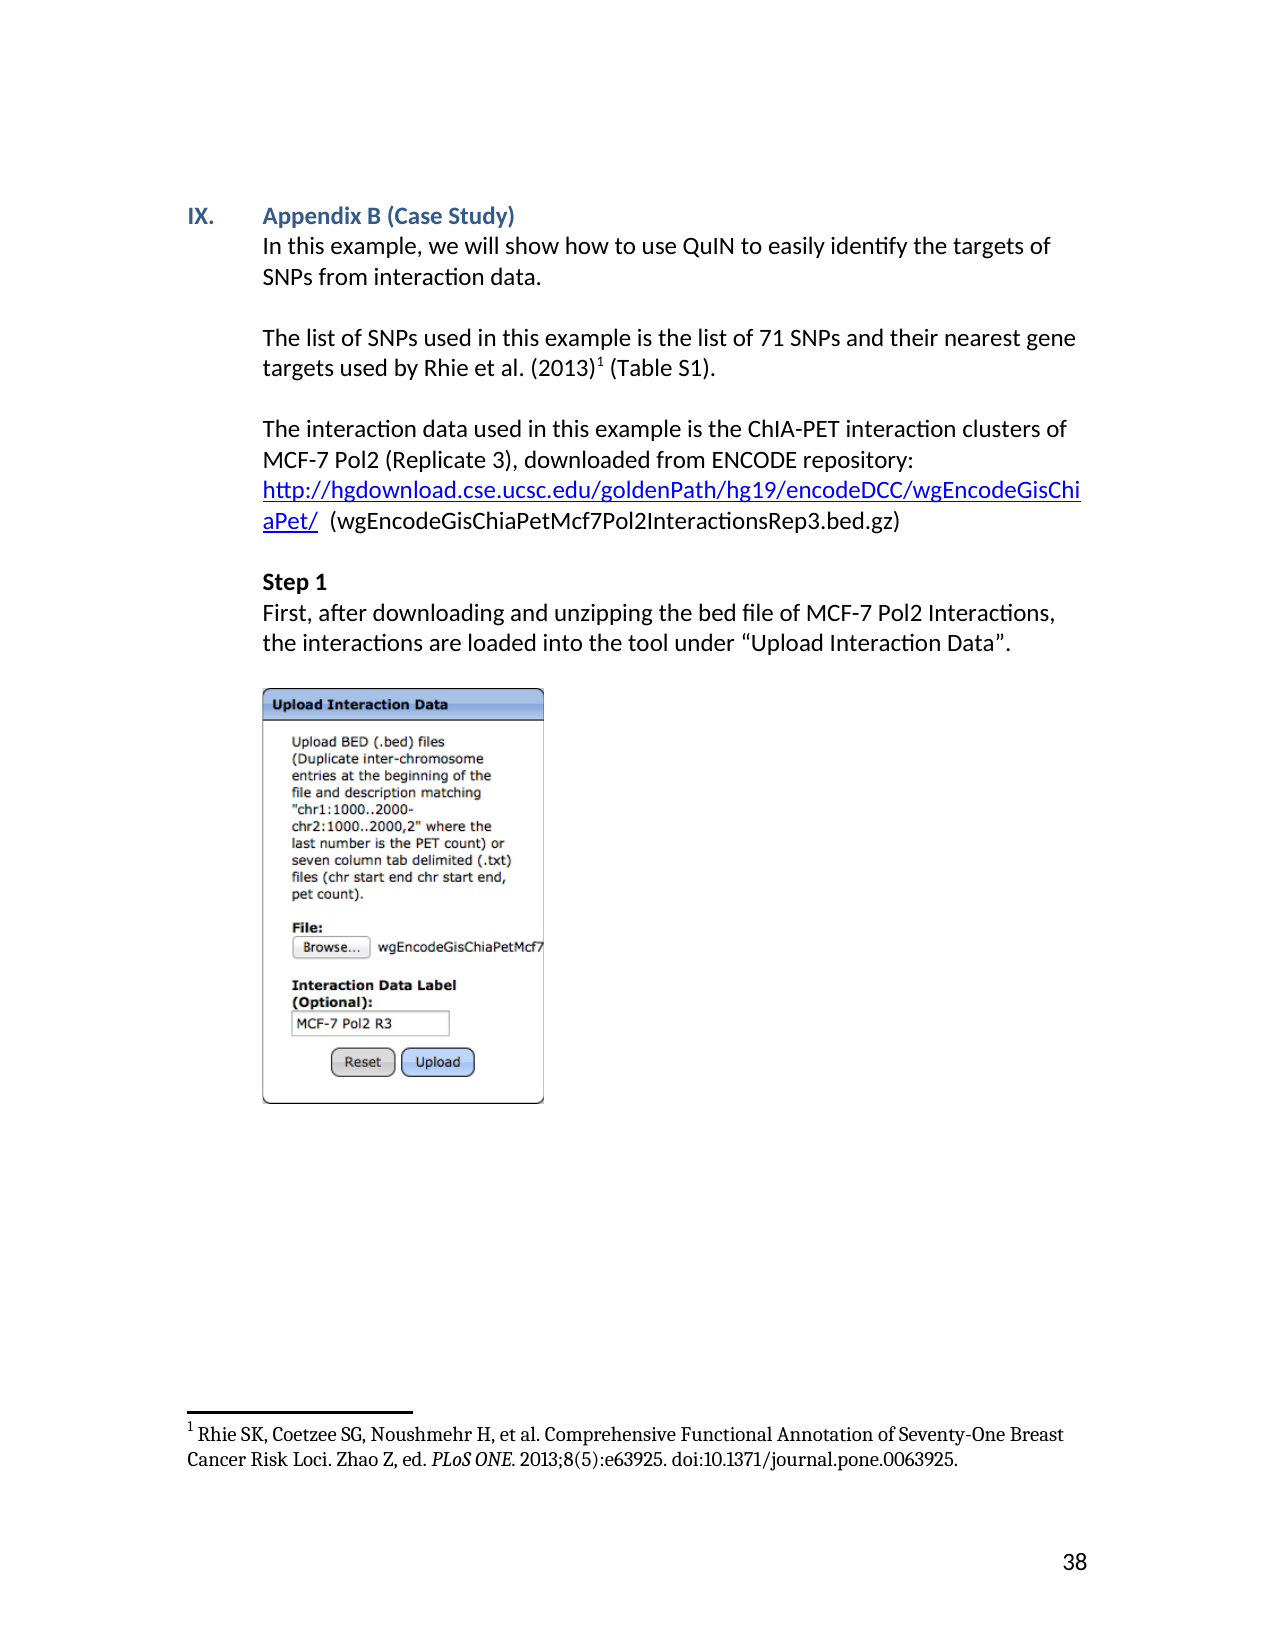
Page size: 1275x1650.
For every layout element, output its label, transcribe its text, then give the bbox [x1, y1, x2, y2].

subtitle Appendix B (Case Study) [187, 200, 1087, 231]
picture [262, 688, 544, 1104]
text First, after downloading and unzipping the bed file of MCF-7 Pol2 Interactions, the interactions are loaded into the tool under “Upload Interaction Data”. [262, 597, 1087, 658]
text The list of SNPs used in this example is the list of 71 SNPs and their nearest gene targets used by Rhie et al. (2013) (Table S1). [262, 322, 1087, 383]
text In this example, we will show how to use QuIN to easily identify the targets of SNPs from interaction data. [262, 231, 1087, 292]
text The interaction data used in this example is the ChIA-PET interaction clusters of MCF-7 Pol2 (Replicate 3), downloaded from ENCODE repository: http://hgdownload.cse.ucsc.edu/goldenPath/hg19/encodeDCC/wgEncodeGisChiaPet/ (wgEncodeGisChiaPetMcf7Pol2InteractionsRep3.bed.gz) [262, 414, 1087, 536]
text Step 1 [262, 566, 1087, 597]
